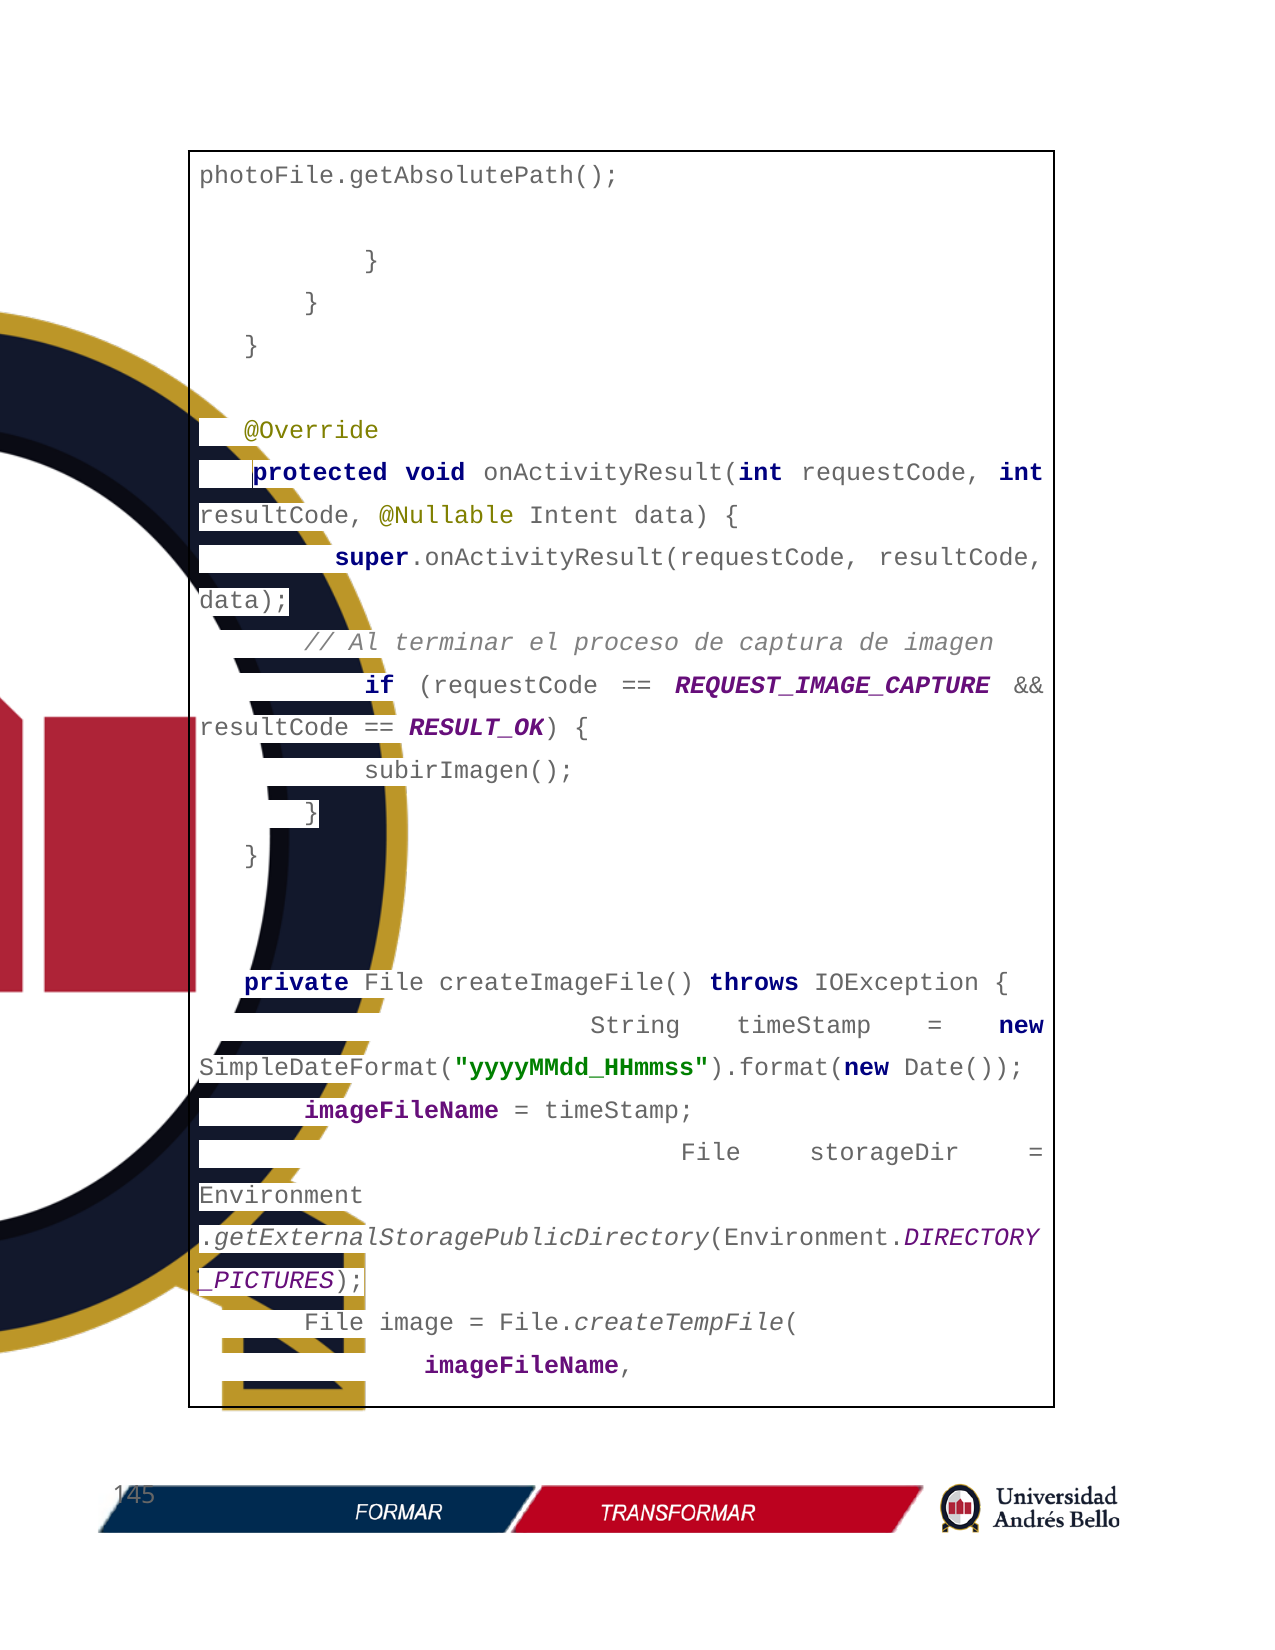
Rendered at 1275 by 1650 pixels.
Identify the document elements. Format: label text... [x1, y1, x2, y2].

picture [97, 1483, 1120, 1533]
picture [0, 299, 422, 1423]
